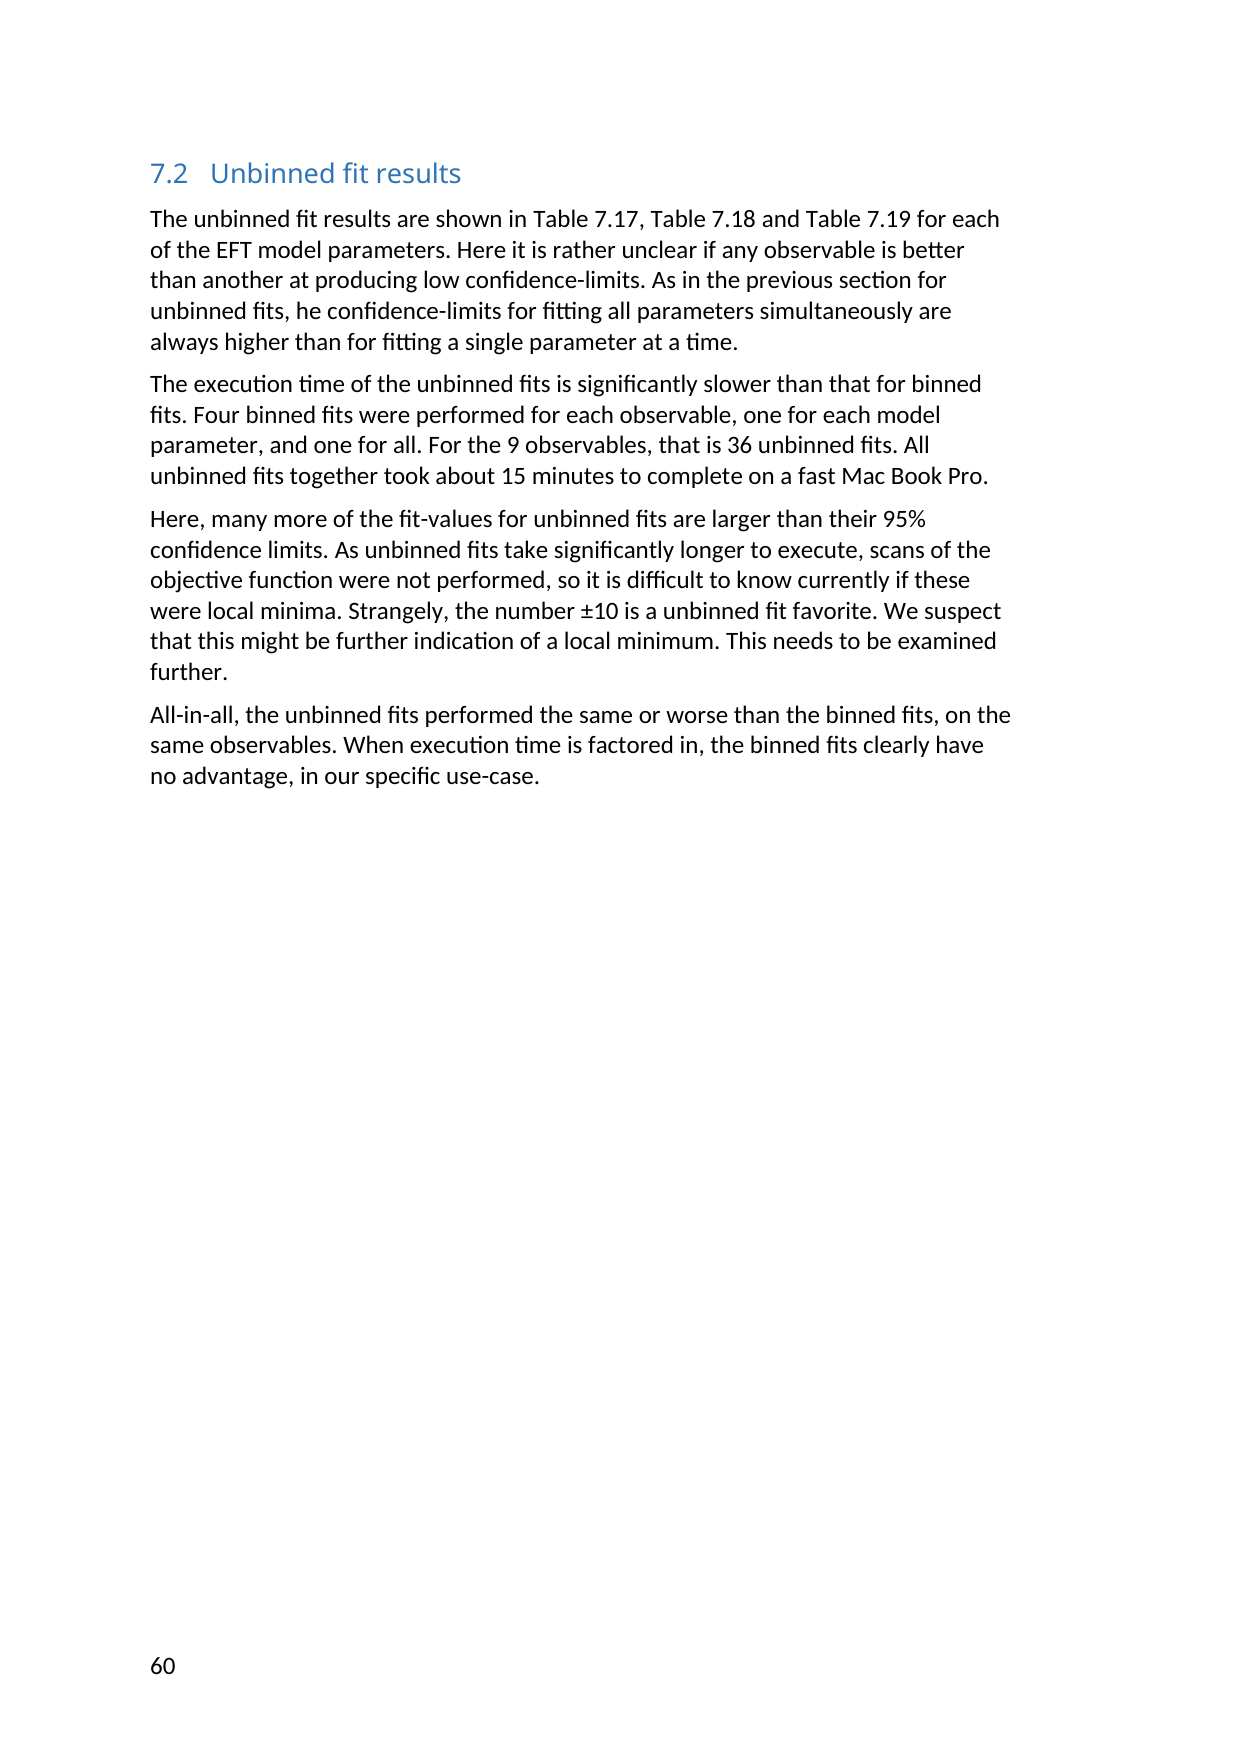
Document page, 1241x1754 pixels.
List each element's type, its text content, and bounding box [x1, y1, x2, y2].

text Here, many more of the fit-values for unbinned fits are larger than their 95% confidence limits. As unbinned fits take significantly longer to execute, scans of the objective function were not performed, so it is difficult to know currently if these were local minima. Strangely, the number ±10 is a unbinned fit favorite. We suspect that this might be further indication of a local minimum. This needs to be examined further. [150, 503, 1015, 686]
text The execution time of the unbinned fits is significantly slower than that for binned fits. Four binned fits were performed for each observable, one for each model parameter, and one for all. For the 9 observables, that is 36 unbinned fits. All unbinned fits together took about 15 minutes to complete on a fast Mac Book Pro. [150, 369, 1015, 491]
text All-in-all, the unbinned fits performed the same or worse than the binned fits, on the same observables. When execution time is factored in, the binned fits clearly have no advantage, in our specific use-case. [150, 699, 1015, 790]
subtitle Unbinned fit results [150, 154, 1015, 191]
